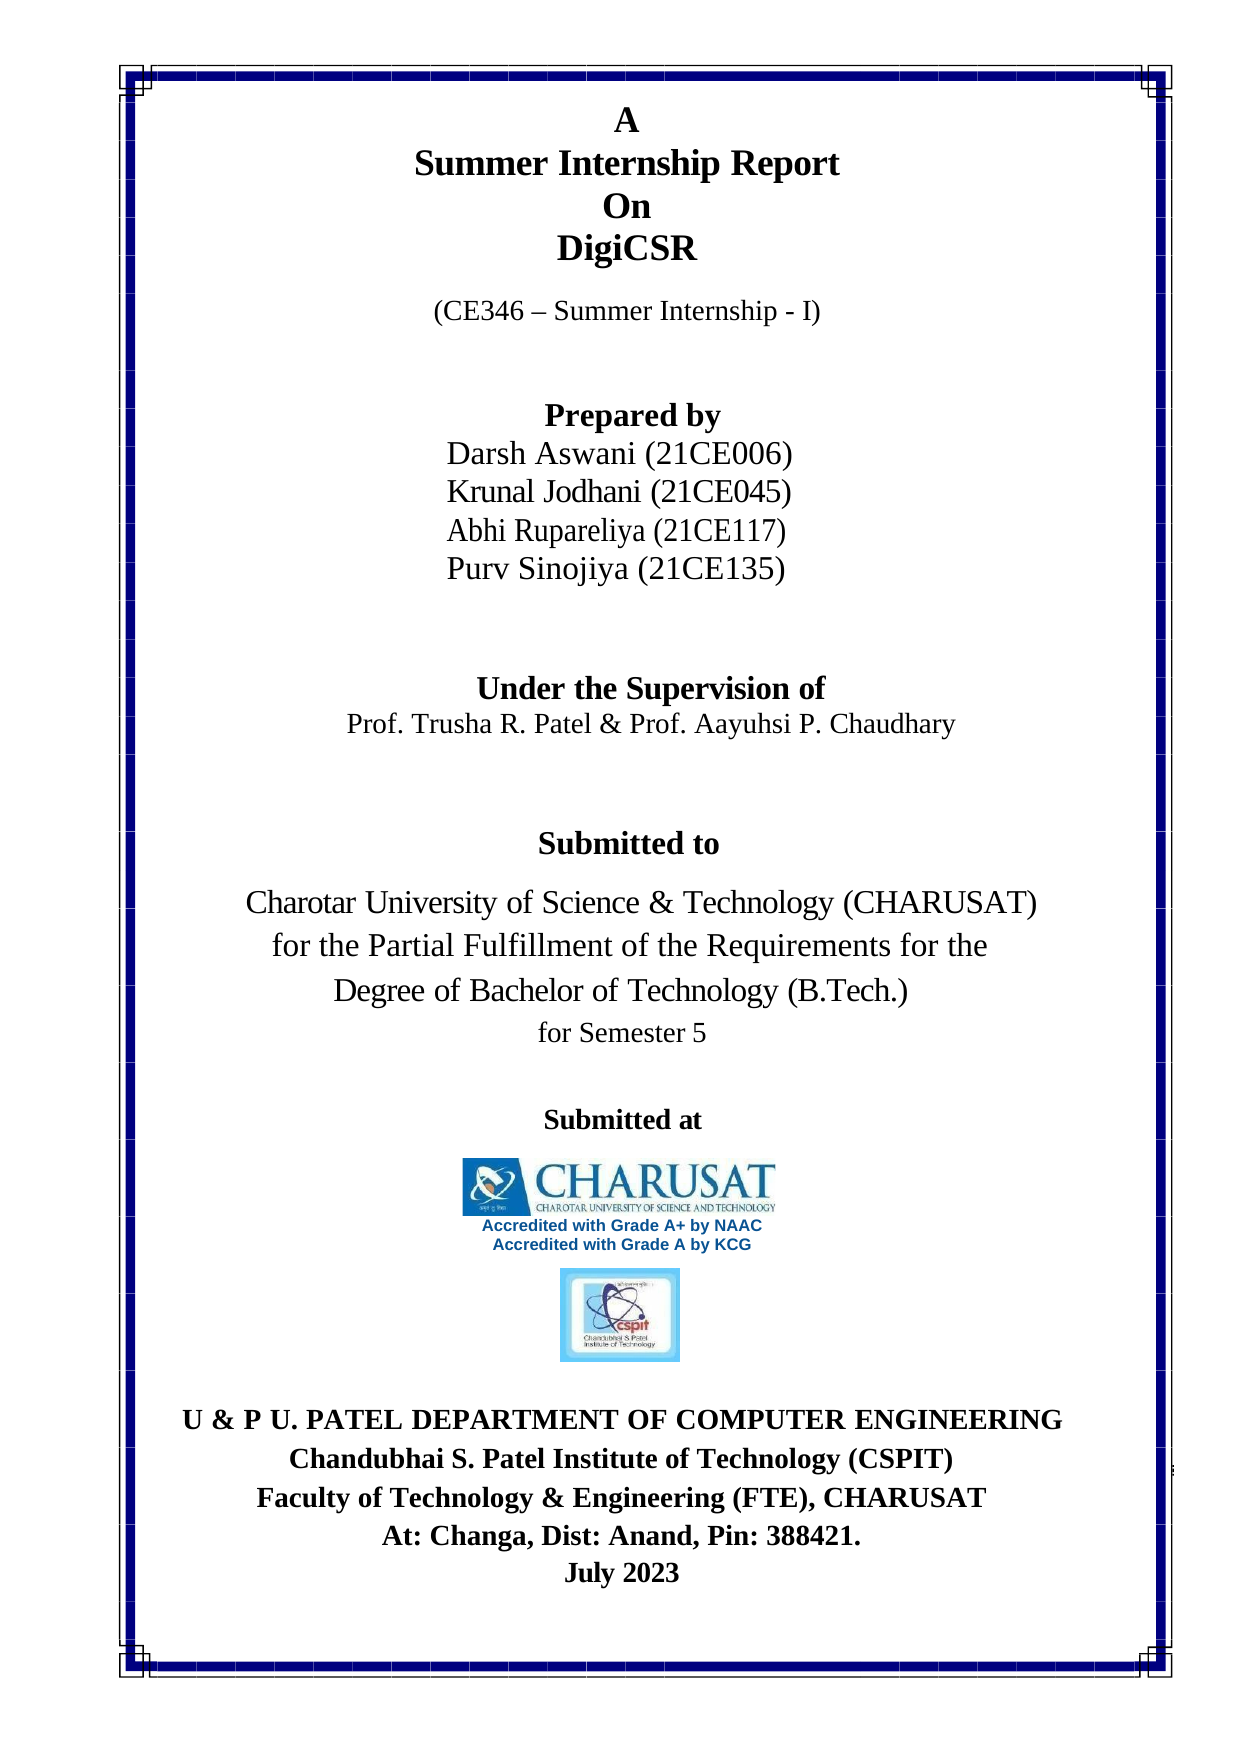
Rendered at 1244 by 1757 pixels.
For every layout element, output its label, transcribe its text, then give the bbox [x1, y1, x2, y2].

text Chandubhai S. Patel Institute of Technology (CSPIT) Faculty of Technology & Engineering (FTE), CHARUSAT At: Changa, Dist: Anand, Pin: 388421. [255, 1441, 987, 1552]
text A [394, 97, 860, 140]
text Prepared by Darsh Aswani (21CE006) Krunal Jodhani (21CE045) Abhi Rupareliya (21CE117) Purv Sinojiya (21CE135) [446, 395, 799, 586]
text U & P U. PATEL DEPARTMENT OF COMPUTER ENGINEERING [167, 1402, 1078, 1435]
text Prof. Trusha R. Patel & Prof. Aayuhsi P. Chaudhary [167, 707, 1136, 740]
text Charotar University of Science & Technology (CHARUSAT) for the Partial Fulfillment of the Requirements for the [245, 882, 1061, 964]
text (CE346 – Summer Internship - I) [395, 293, 860, 327]
text Accredited with Grade A+ by NAAC Accredited with Grade A by KCG [442, 1156, 801, 1254]
text July 2023 [167, 1557, 1077, 1588]
subtitle Under the Supervision of [167, 668, 1136, 706]
subtitle Submitted at [167, 1102, 1079, 1135]
text for Semester 5 [167, 1015, 1078, 1049]
subtitle Submitted to [538, 824, 1139, 862]
text Degree of Bachelor of Technology (B.Tech.) [167, 970, 1075, 1008]
text Summer Internship Report On [394, 140, 860, 227]
picture [560, 1268, 680, 1362]
text DigiCSR [394, 227, 860, 269]
